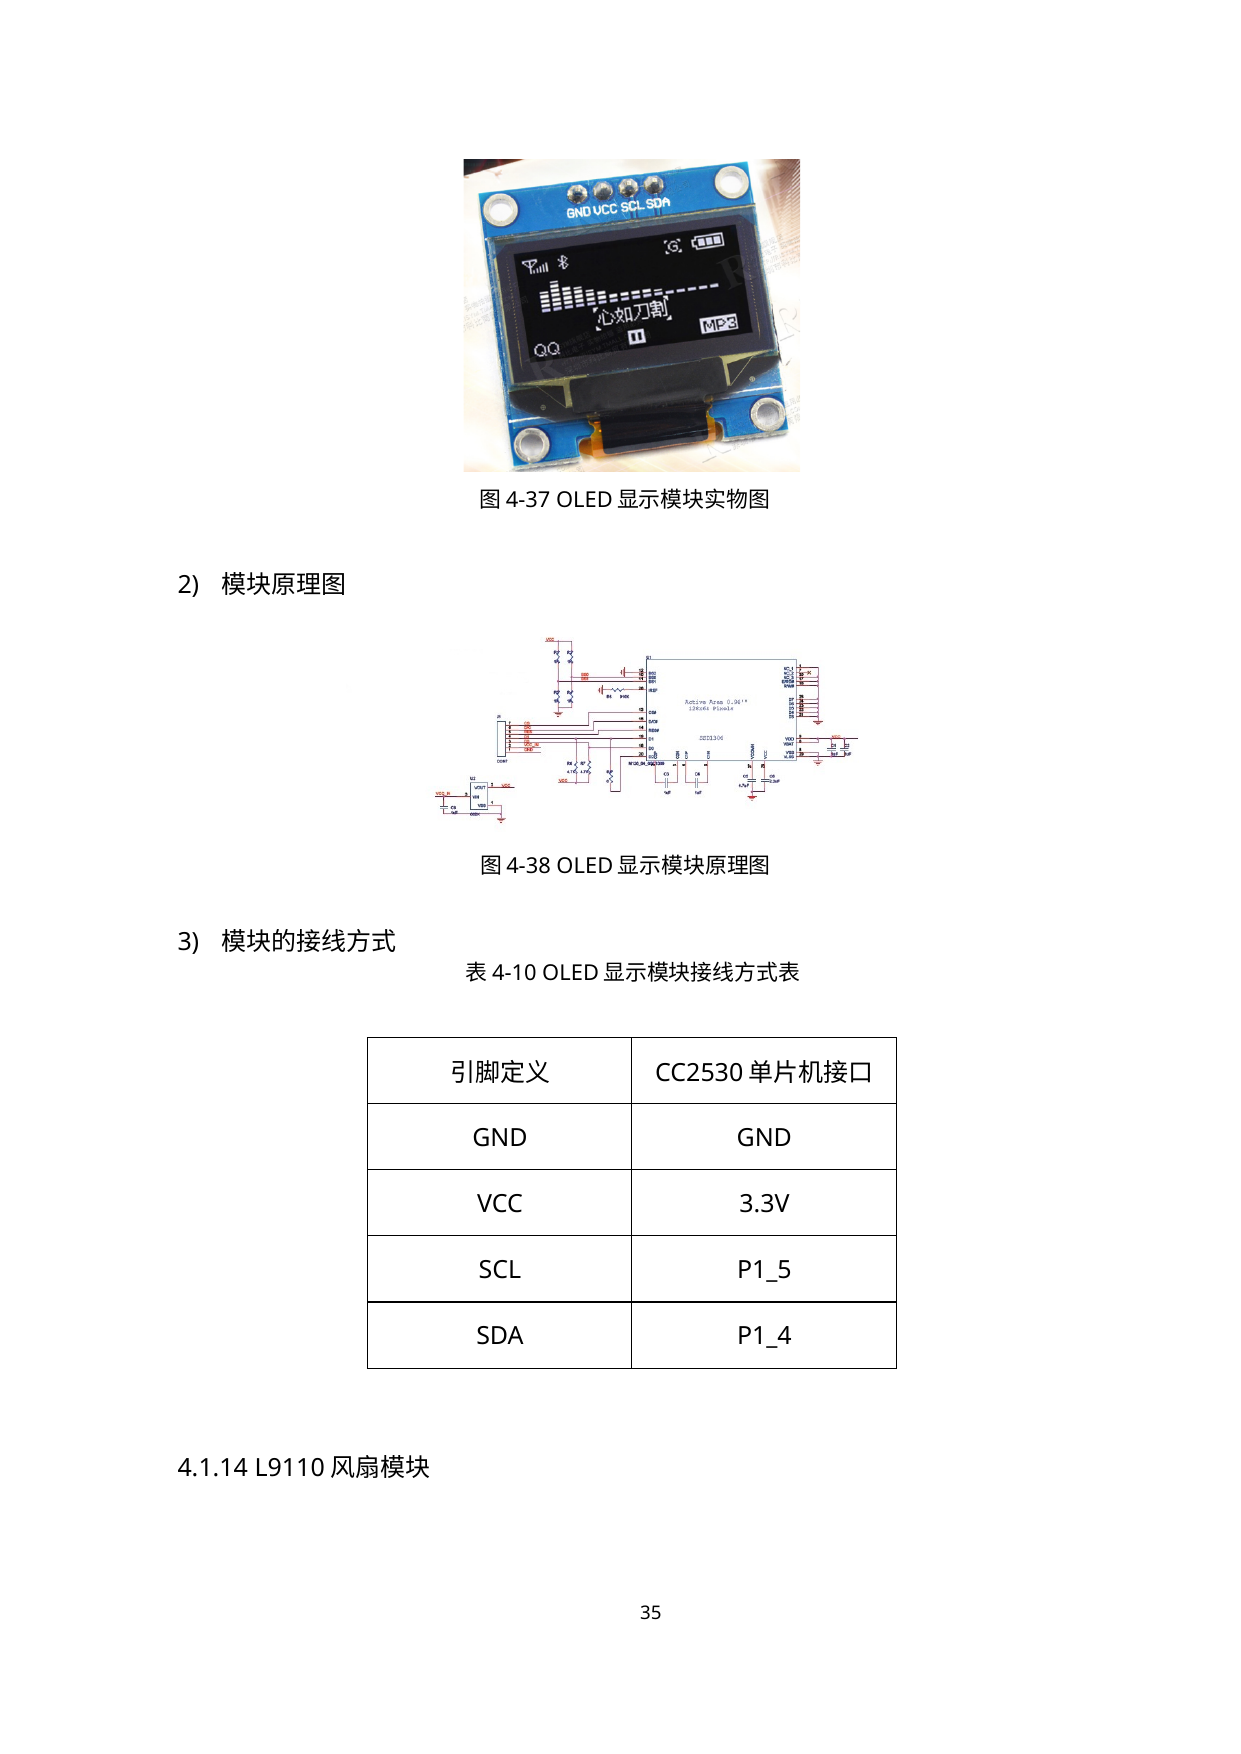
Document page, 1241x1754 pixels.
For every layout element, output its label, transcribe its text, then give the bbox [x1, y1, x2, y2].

table_cell SCL [368, 1236, 631, 1301]
table_cell P1_4 [632, 1303, 896, 1367]
picture [346, 614, 918, 841]
text 4.1.14 L9110风扇模块 [177, 1433, 1087, 1498]
table_cell GND [632, 1104, 896, 1169]
table_cell SDA [368, 1303, 631, 1367]
picture [463, 159, 801, 472]
list 模块的接线方式 [177, 907, 1087, 972]
table_header CC2530单片机接口 [632, 1038, 896, 1103]
table_cell GND [368, 1104, 631, 1169]
list 模块原理图 [177, 550, 1087, 615]
table_cell VCC [368, 1170, 631, 1235]
table_cell P1_5 [632, 1236, 896, 1301]
table_cell 3.3V [632, 1170, 896, 1235]
table_header 引脚定义 [368, 1038, 631, 1103]
